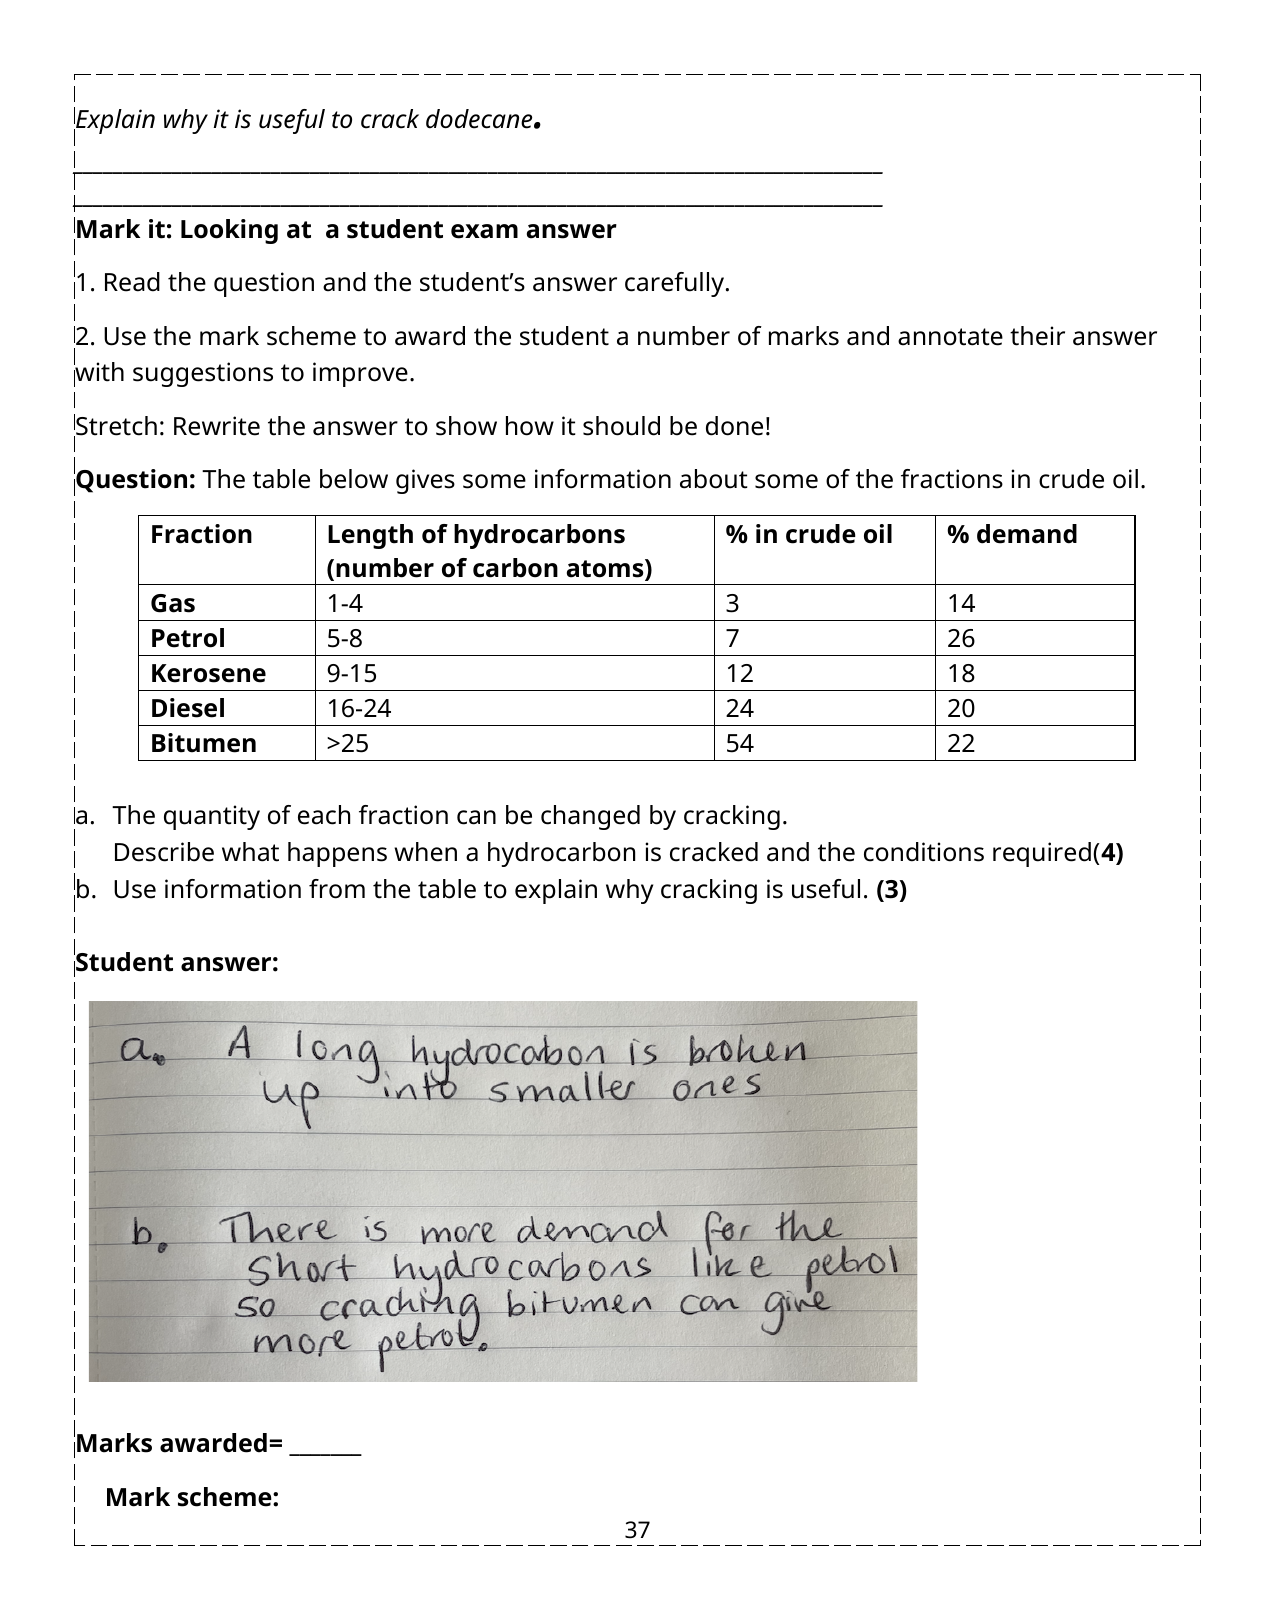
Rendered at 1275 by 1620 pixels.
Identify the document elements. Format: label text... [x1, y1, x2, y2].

table_cell Kerosene [139, 656, 315, 690]
table_cell 1-4 [316, 585, 714, 619]
text Question: The table below gives some information about some of the fractions in crude oil. [75, 462, 1275, 496]
table_cell 54 [715, 726, 935, 760]
text Mark it: Looking at a student exam answer [75, 211, 1275, 245]
text Explain why it is useful to crack dodecane. [75, 75, 1200, 143]
table_header % in crude oil [715, 516, 935, 584]
table_cell 22 [936, 726, 1134, 760]
text Mark scheme: [90, 1479, 1200, 1513]
table_header Length of hydrocarbons (number of carbon atoms) [316, 516, 714, 584]
list Describe what happens when a hydrocarbon is cracked and the conditions required(4) [112, 834, 1275, 868]
table_cell 16-24 [316, 691, 714, 725]
table_cell Petrol [139, 621, 315, 654]
table_cell 7 [715, 621, 935, 654]
table_cell Gas [139, 585, 315, 619]
table_cell 9-15 [316, 656, 714, 690]
table_header % demand [936, 516, 1134, 584]
table_cell Bitumen [139, 726, 315, 760]
list Student answer: [75, 945, 1275, 979]
table_cell 20 [936, 691, 1134, 725]
table_cell Diesel [139, 691, 315, 725]
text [75, 177, 1200, 211]
picture [88, 1001, 918, 1382]
table_cell 14 [936, 585, 1134, 619]
text 1. Read the question and the student’s answer carefully. [75, 265, 1275, 299]
table_cell 5-8 [316, 621, 714, 654]
list The quantity of each fraction can be changed by cracking. [75, 798, 1275, 832]
text 2. Use the mark scheme to award the student a number of marks and annotate their answer with suggestions to improve. [75, 318, 1182, 389]
table_cell 24 [715, 691, 935, 725]
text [75, 143, 1200, 177]
table_cell >25 [316, 726, 714, 760]
text Stretch: Rewrite the answer to show how it should be done! [75, 408, 1275, 442]
list Use information from the table to explain why cracking is useful. (3) [75, 871, 1275, 905]
table_cell 3 [715, 585, 935, 619]
table_cell 18 [936, 656, 1134, 690]
table_cell 26 [936, 621, 1134, 654]
table_header Fraction [139, 516, 315, 584]
text Marks awarded= _______ [75, 1426, 1200, 1460]
table_cell 12 [715, 656, 935, 690]
